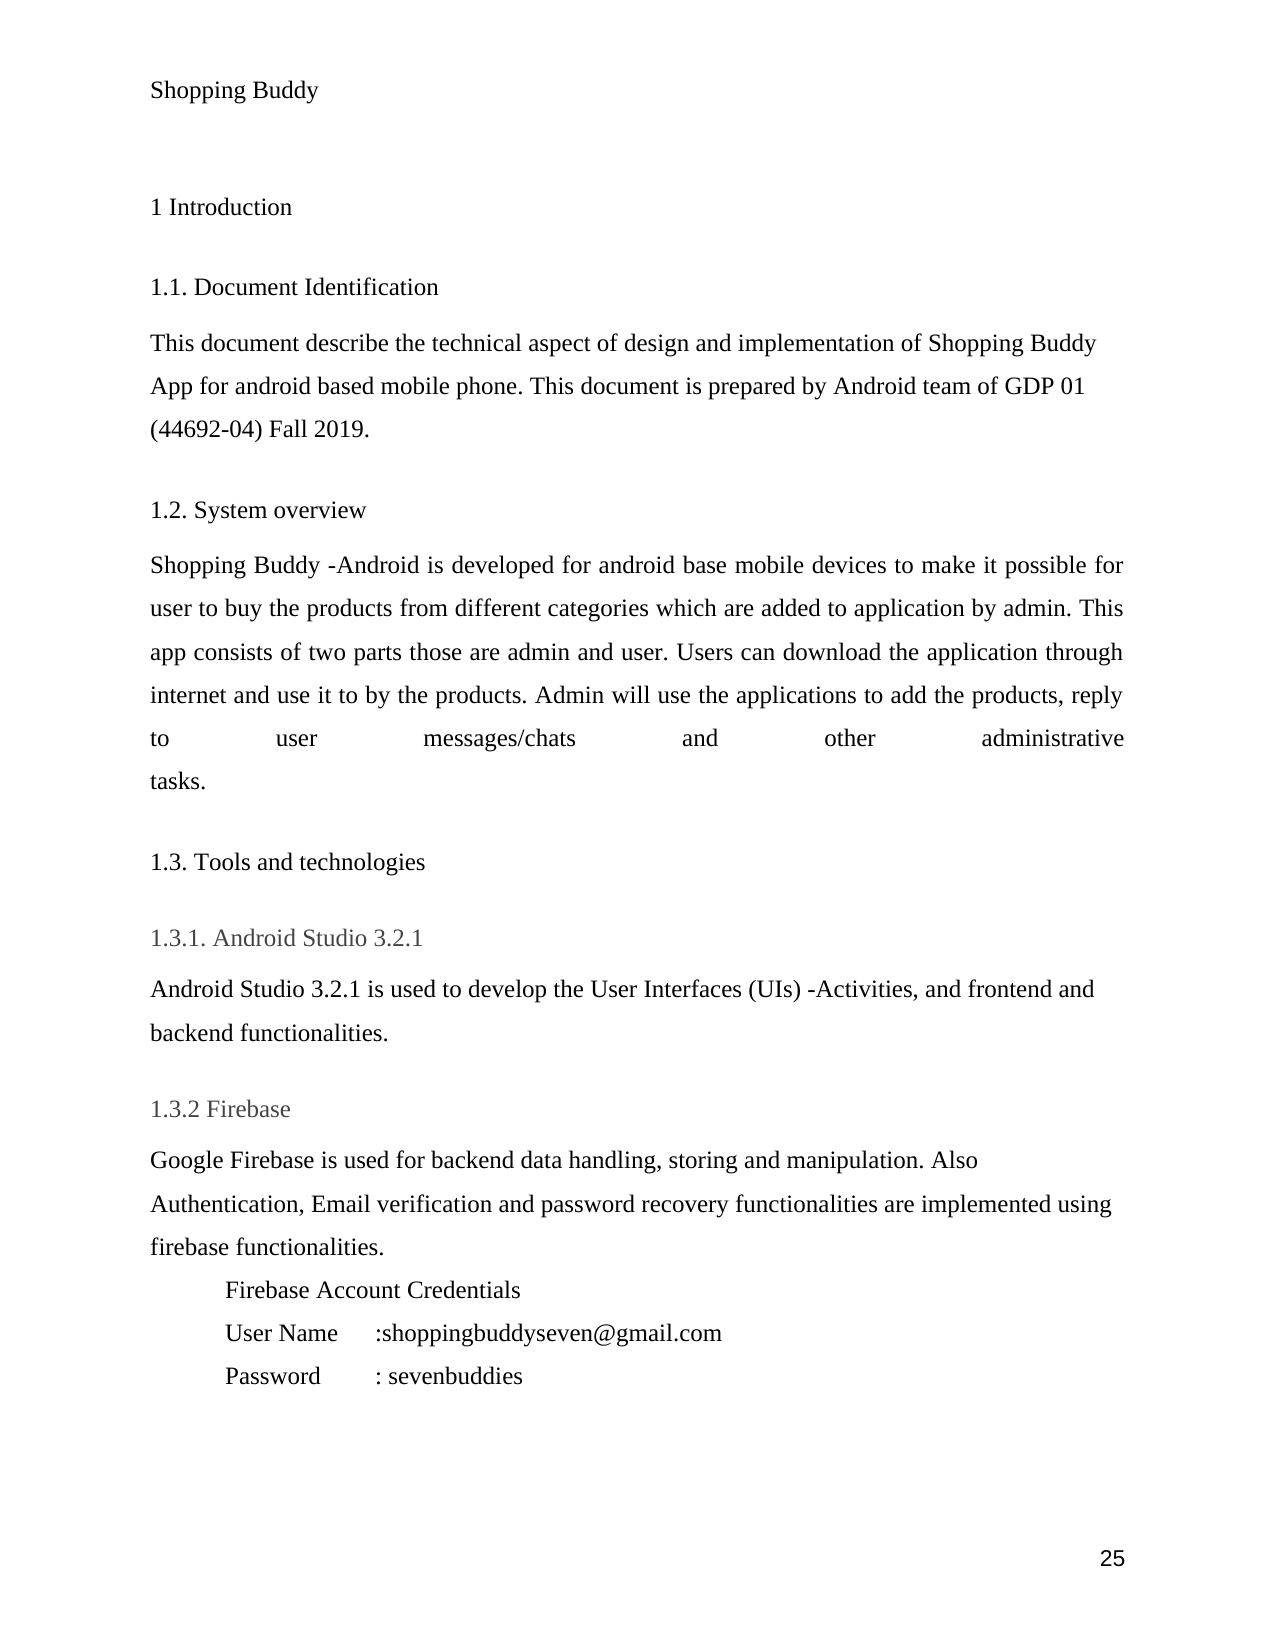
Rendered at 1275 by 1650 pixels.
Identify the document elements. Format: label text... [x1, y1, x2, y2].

text Password : sevenbuddies [150, 1361, 1125, 1390]
text Shopping Buddy -Android is developed for android base mobile devices to make it possible for user to buy the products from different categories which are added to application by admin. This app consists of two parts those are admin and user. Users can download the application through internet and use it to by the products. Admin will use the applications to add the products, reply to user messages/chats and other administrative tasks. [150, 550, 1125, 795]
subtitle 1.2. System overview [150, 495, 1125, 523]
text Android Studio 3.2.1 is used to develop the User Interfaces (UIs) -Activities, and frontend and backend functionalities. [150, 974, 1125, 1046]
subtitle 1.3.1. Android Studio 3.2.1 [150, 923, 1125, 952]
text Google Firebase is used for backend data handling, storing and manipulation. Also Authentication, Email verification and password recovery functionalities are implemented using firebase functionalities. [150, 1146, 1125, 1261]
text Firebase Account Credentials [150, 1275, 1125, 1304]
subtitle 1.3. Tools and technologies [150, 847, 1125, 875]
subtitle 1 Introduction [150, 192, 1125, 220]
subtitle 1.1. Document Identification [150, 272, 1125, 301]
subtitle 1.3.2 Firebase [150, 1094, 1125, 1123]
text This document describe the technical aspect of design and implementation of Shopping Buddy App for android based mobile phone. This document is prepared by Android team of GDP 01 (44692-04) Fall 2019. [150, 328, 1125, 443]
text User Name :shoppingbuddyseven@gmail.com [150, 1318, 1125, 1347]
